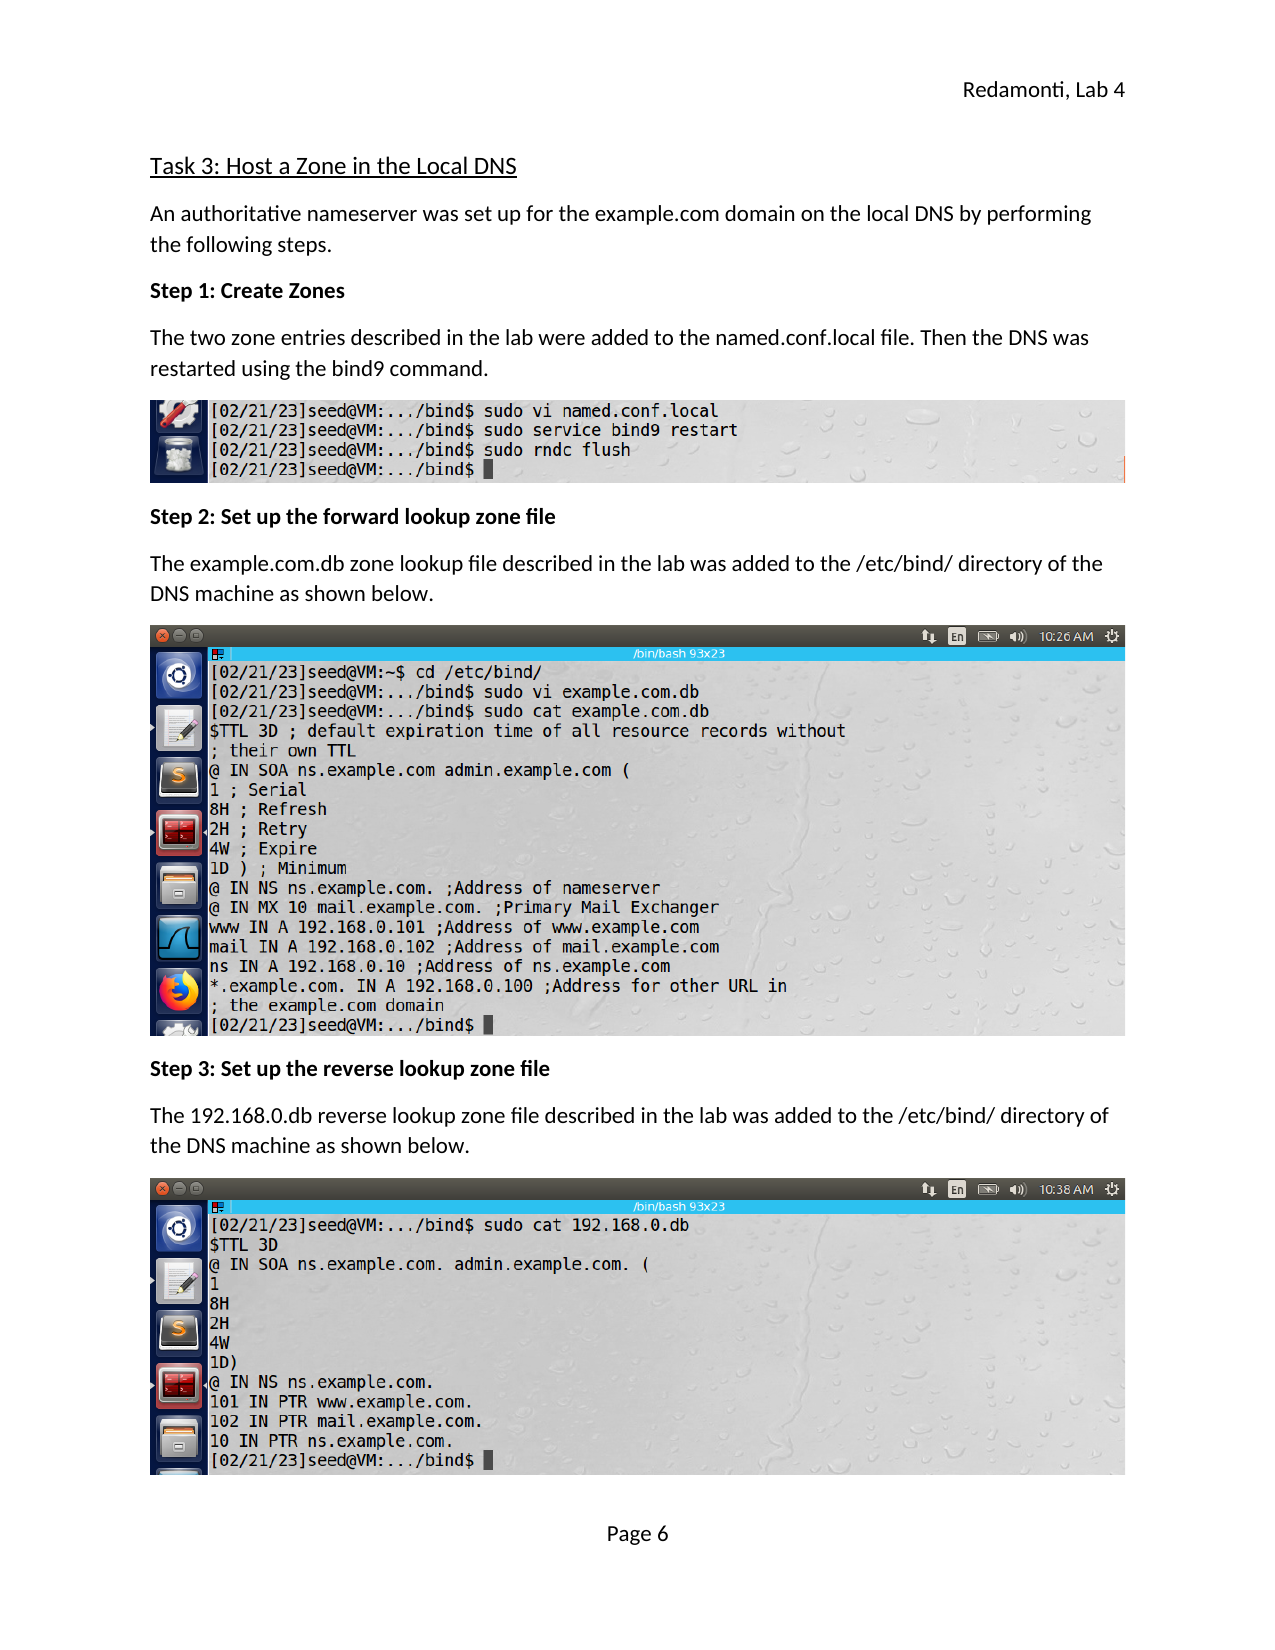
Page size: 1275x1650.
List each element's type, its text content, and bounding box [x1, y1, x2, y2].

picture [150, 625, 1125, 1036]
text The example.com.db zone lookup file described in the lab was added to the /etc/bind/ directory of the DNS machine as shown below. [150, 549, 1125, 607]
picture [150, 1178, 1125, 1475]
text Step 1: Create Zones [150, 277, 1125, 305]
text The two zone entries described in the lab were added to the named.conf.local file. Then the DNS was restarted using the bind9 command. [150, 323, 1125, 382]
text The 192.168.0.db reverse lookup zone file described in the lab was added to the /etc/bind/ directory of the DNS machine as shown below. [150, 1101, 1125, 1160]
text Step 3: Set up the reverse lookup zone file [150, 1054, 1125, 1083]
text Task 3: Host a Zone in the Local DNS [150, 150, 1125, 181]
text Step 2: Set up the forward lookup zone file [150, 502, 1125, 530]
picture [150, 400, 1125, 483]
text An authoritative nameserver was set up for the example.com domain on the local DNS by performing the following steps. [150, 199, 1125, 258]
